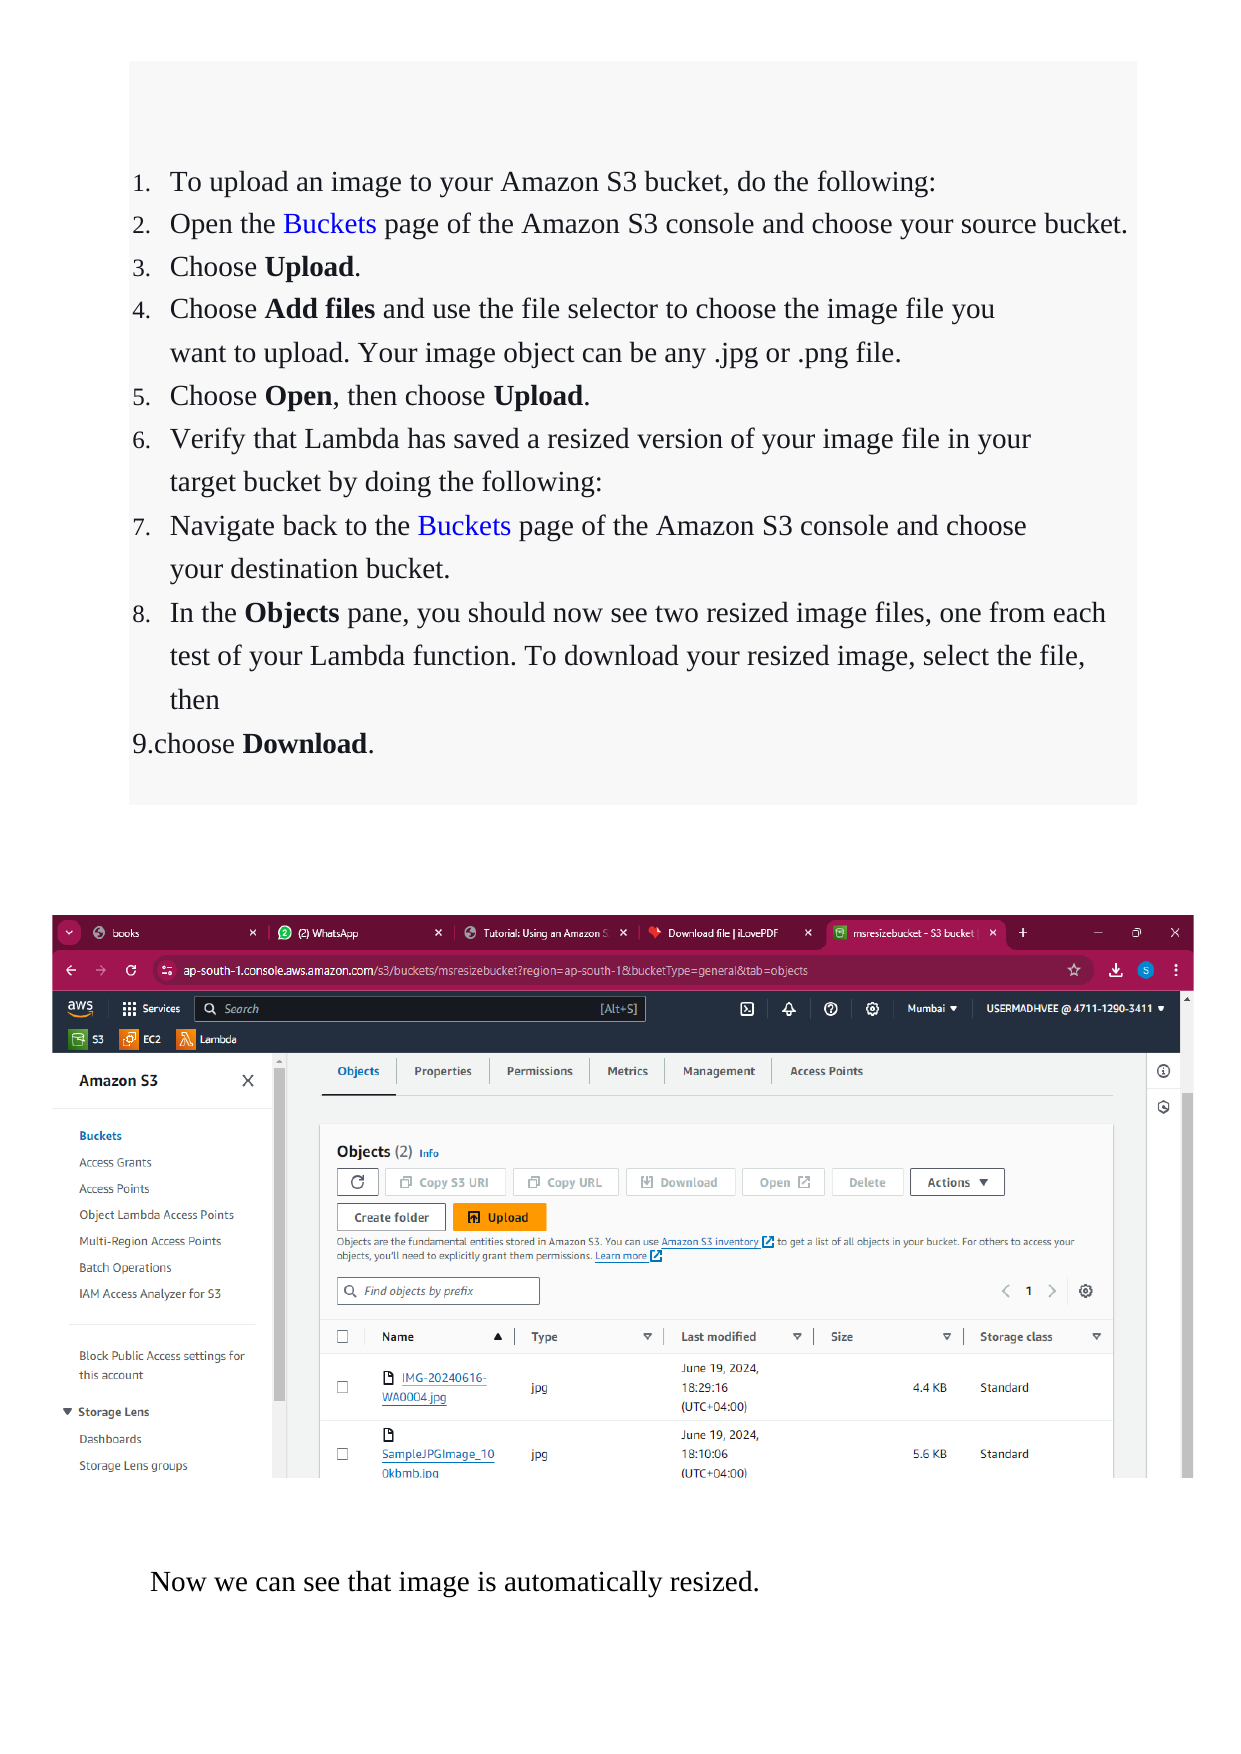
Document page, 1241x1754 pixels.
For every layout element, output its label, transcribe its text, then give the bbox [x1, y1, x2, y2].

text Now we can see that image is automatically resized. [150, 1564, 1090, 1598]
picture [52, 805, 1194, 1478]
